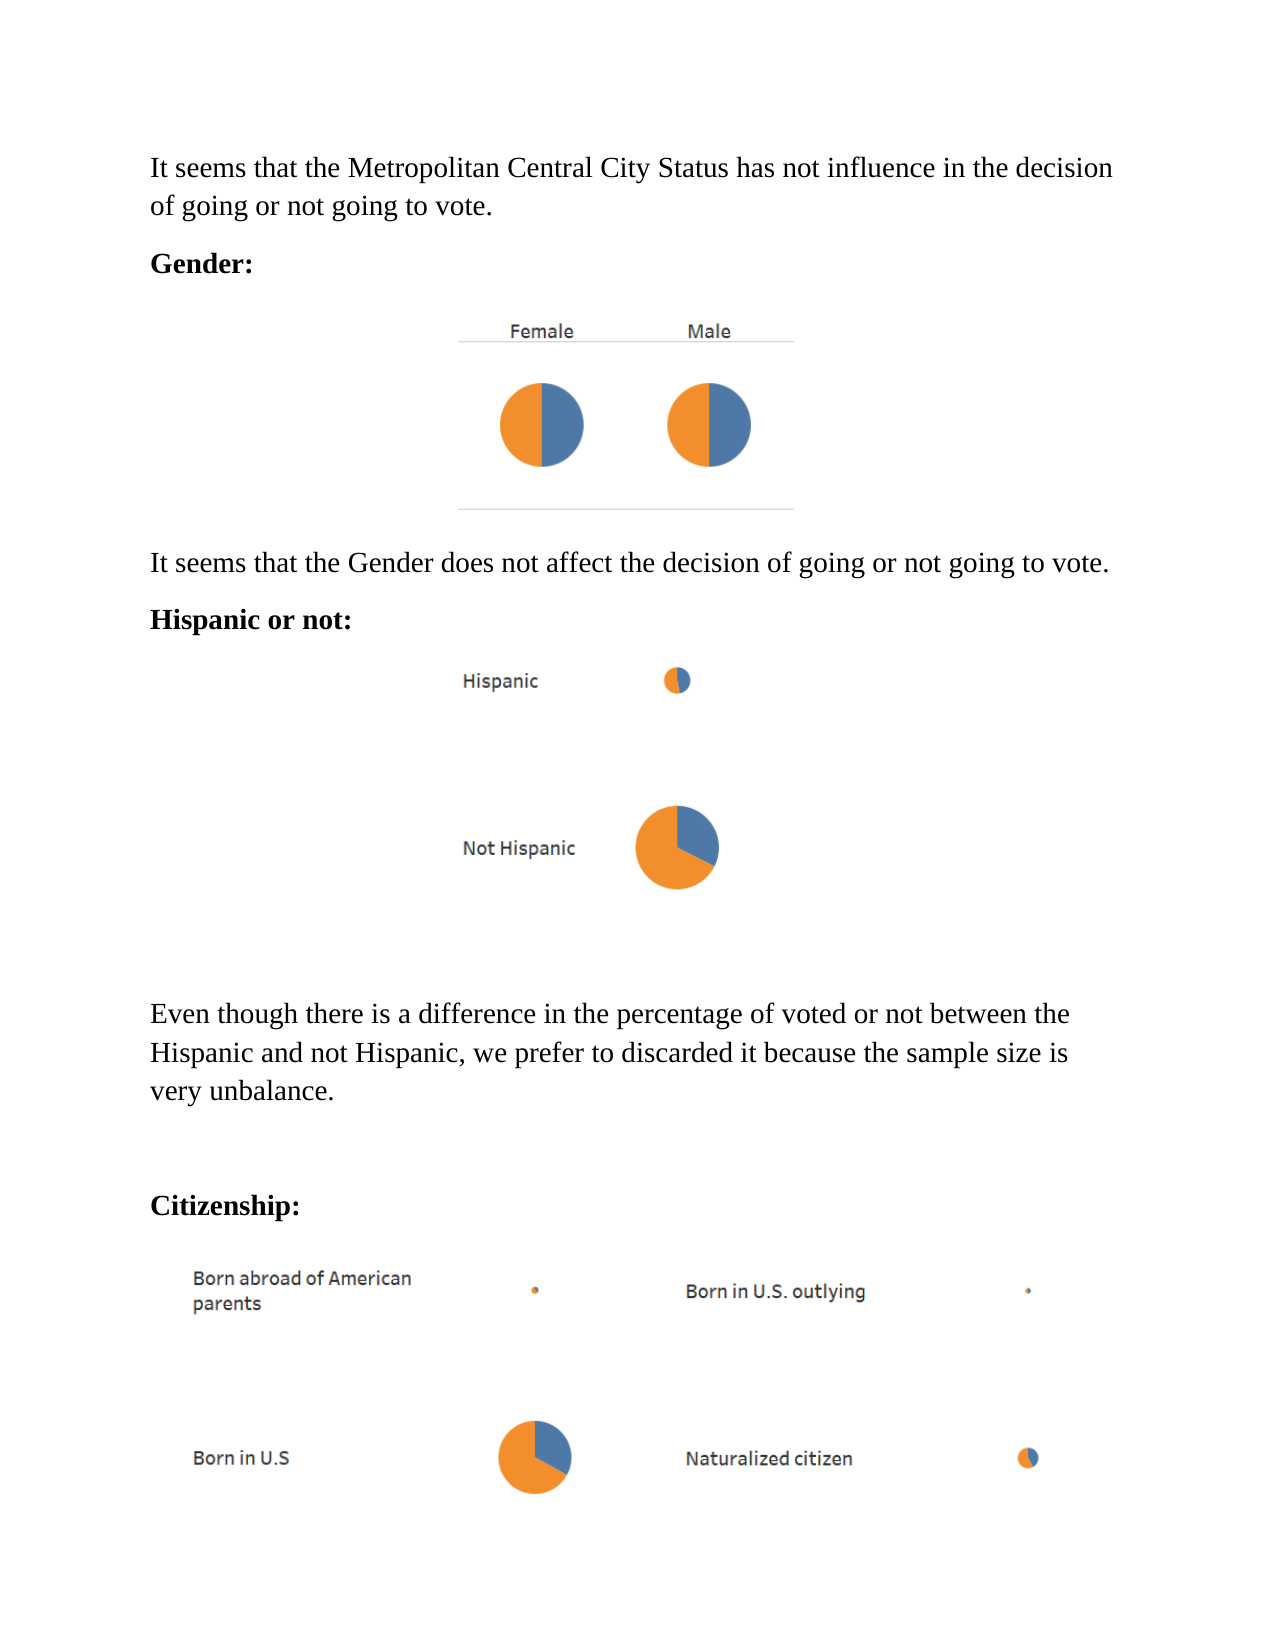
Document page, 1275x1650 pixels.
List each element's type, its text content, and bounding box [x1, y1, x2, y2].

picture [451, 653, 793, 911]
text Even though there is a difference in the percentage of voted or not between the Hispanic and not Hispanic, we prefer to discarded it because the sample size is very unbalance. [150, 996, 1125, 1107]
text Hispanic or not: [150, 602, 1125, 636]
picture [453, 321, 798, 516]
picture [677, 1280, 1095, 1487]
text Citizenship: [150, 1188, 1125, 1221]
picture [178, 1261, 607, 1499]
text It seems that the Metropolitan Central City Status has not influence in the decision of going or not going to vote. [150, 150, 1125, 222]
text Gender: [150, 246, 1125, 279]
